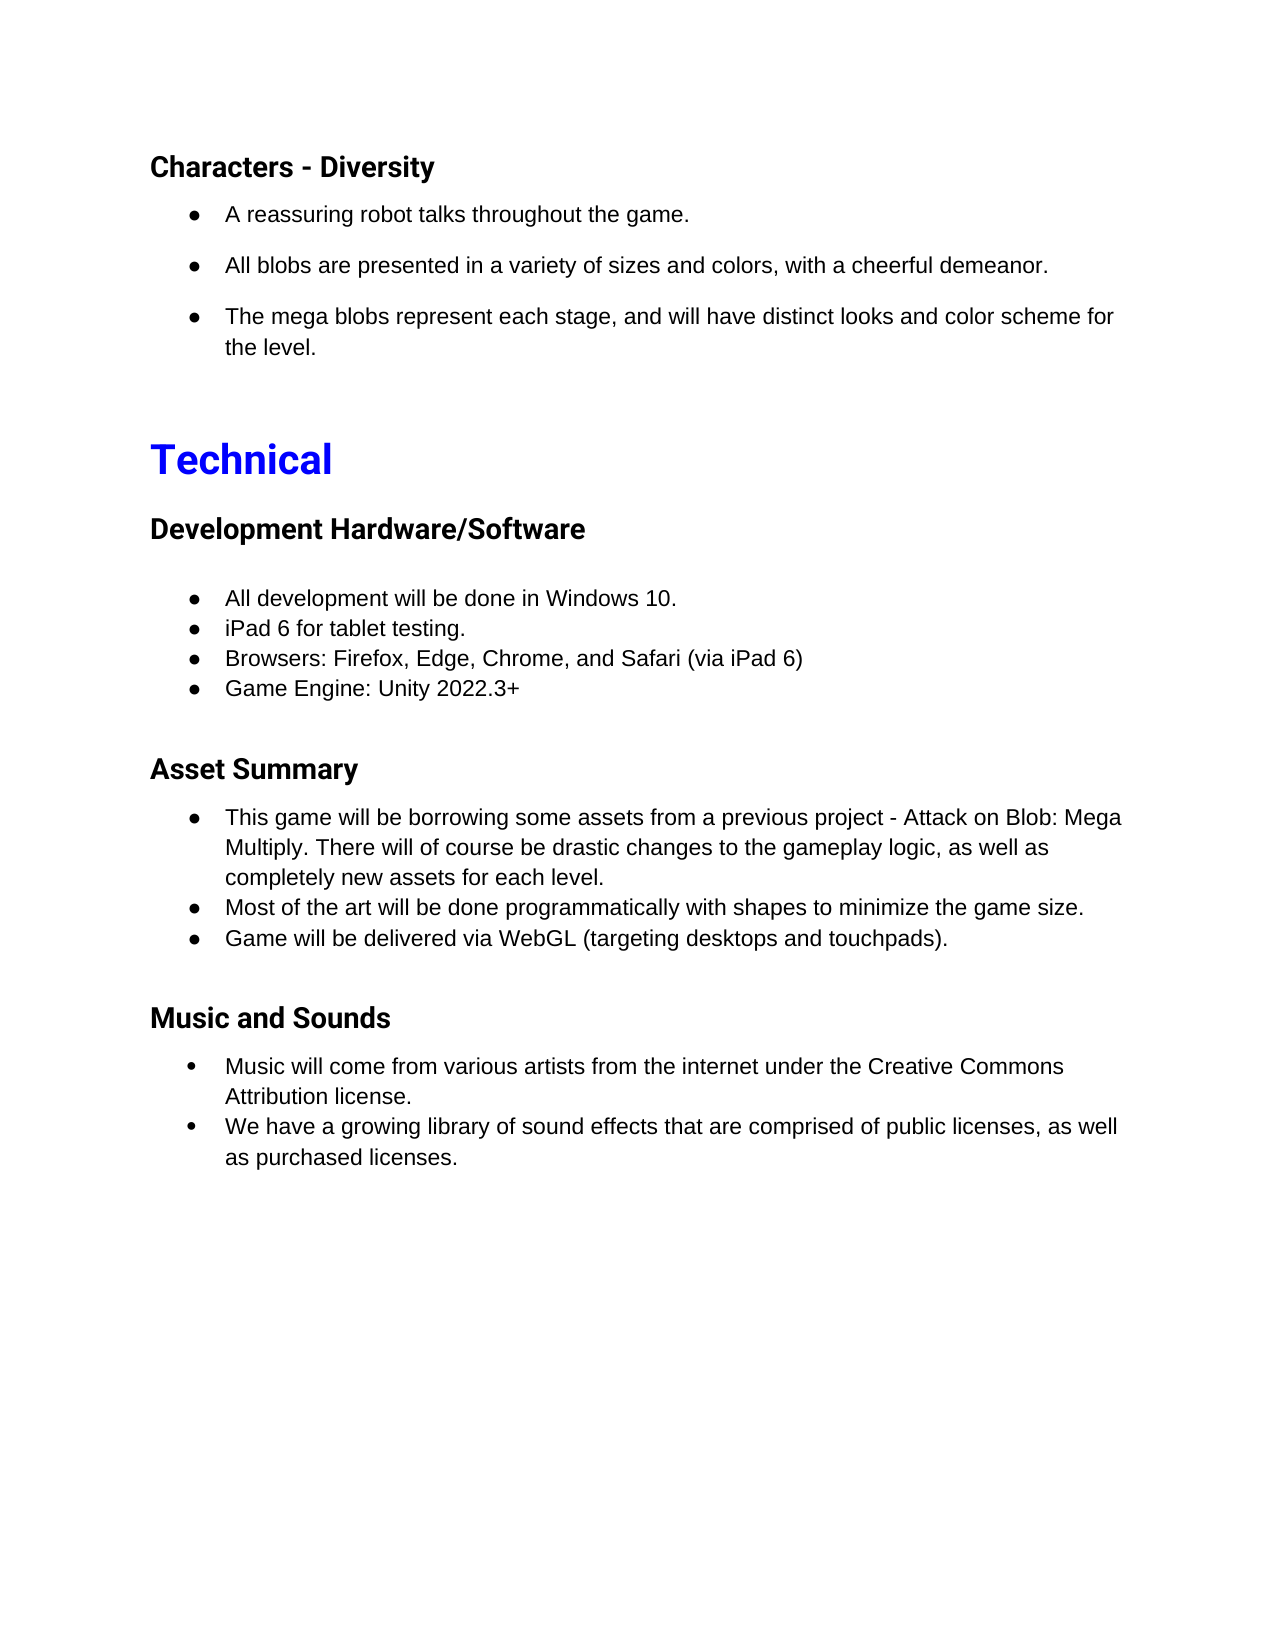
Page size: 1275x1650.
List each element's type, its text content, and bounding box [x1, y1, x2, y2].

list Game Engine: Unity 2022.3+ [187, 675, 1125, 702]
list This game will be borrowing some assets from a previous project - Attack on Blob: Mega Multiply. There will of course be drastic changes to the gameplay logic, as well as completely new assets for each level. [187, 804, 1125, 890]
list iPad 6 for tablet testing. [187, 615, 1125, 641]
subtitle Technical [150, 436, 1125, 484]
list Most of the art will be done programmatically with shapes to minimize the game size. [187, 894, 1125, 921]
subtitle Music and Sounds [150, 1002, 1125, 1036]
list The mega blobs represent each stage, and will have distinct looks and color scheme for the level. [187, 303, 1125, 360]
list All development will be done in Windows 10. [187, 585, 1125, 611]
subtitle Development Hardware/Software [150, 513, 1125, 547]
list We have a growing library of sound effects that are comprised of public licenses, as well as purchased licenses. [187, 1113, 1125, 1170]
subtitle Asset Summary [150, 752, 1125, 787]
list Browsers: Firefox, Edge, Chrome, and Safari (via iPad 6) [187, 645, 1125, 671]
list A reassuring robot talks throughout the game. [187, 201, 1125, 228]
list Music will come from various artists from the internet under the Creative Commons Attribution license. [187, 1053, 1125, 1109]
list All blobs are presented in a variety of sizes and colors, with a cheerful demeanor. [187, 252, 1125, 279]
list Game will be delivered via WebGL (targeting desktops and touchpads). [187, 924, 1125, 951]
subtitle Characters - Diversity [150, 150, 1125, 184]
